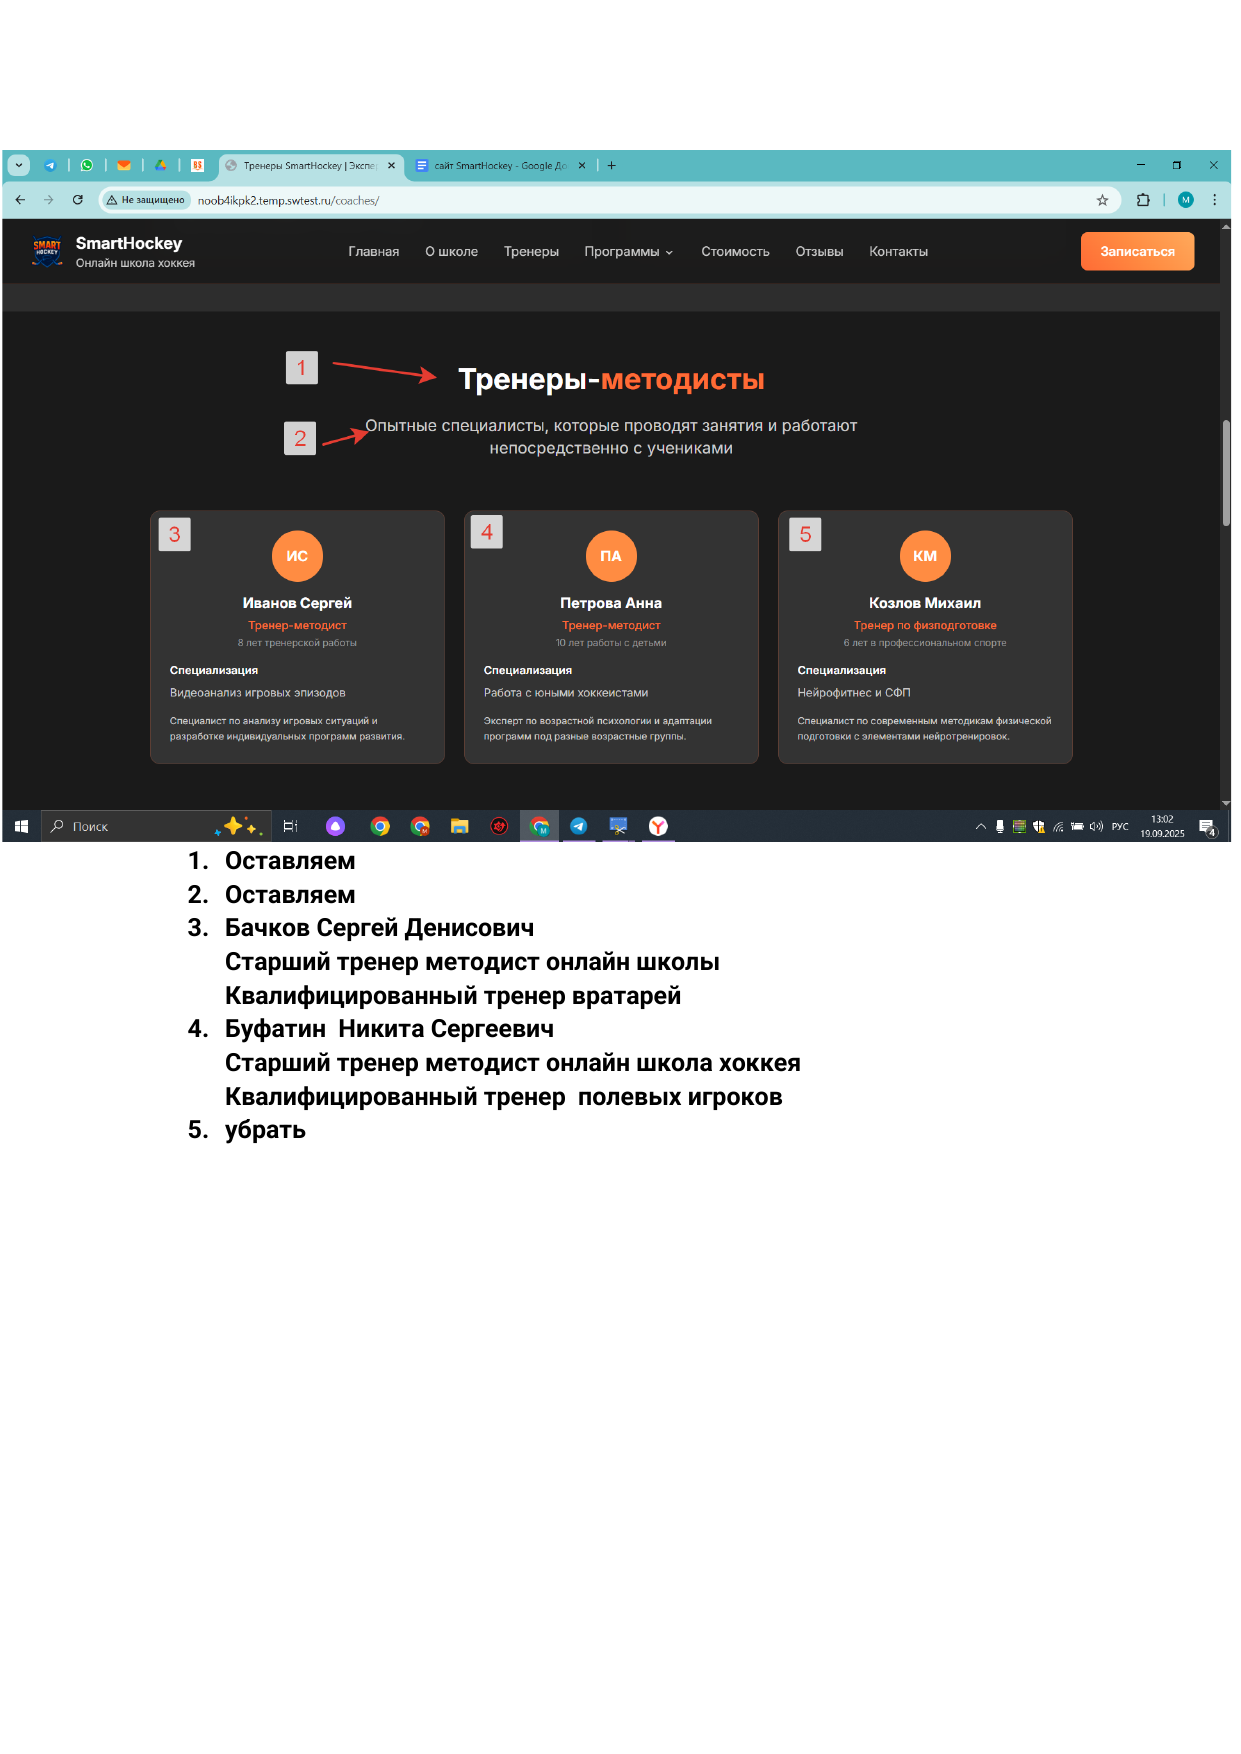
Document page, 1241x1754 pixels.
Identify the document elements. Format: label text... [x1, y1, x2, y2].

list Оставляем [187, 846, 1240, 876]
list Буфатин Никита Сергеевич [187, 1014, 1240, 1044]
text Квалифицированный тренер вратарей [225, 981, 1240, 1010]
text Старший тренер методист онлайн школа хоккея [225, 1048, 1240, 1077]
text Старший тренер методист онлайн школы [225, 947, 1240, 977]
text Квалифицированный тренер полевых игроков [225, 1082, 1240, 1111]
list Бачков Сергей Денисович [187, 914, 1240, 943]
list убрать [187, 1116, 1240, 1145]
picture [2, 150, 1232, 842]
list Оставляем [187, 880, 1240, 909]
